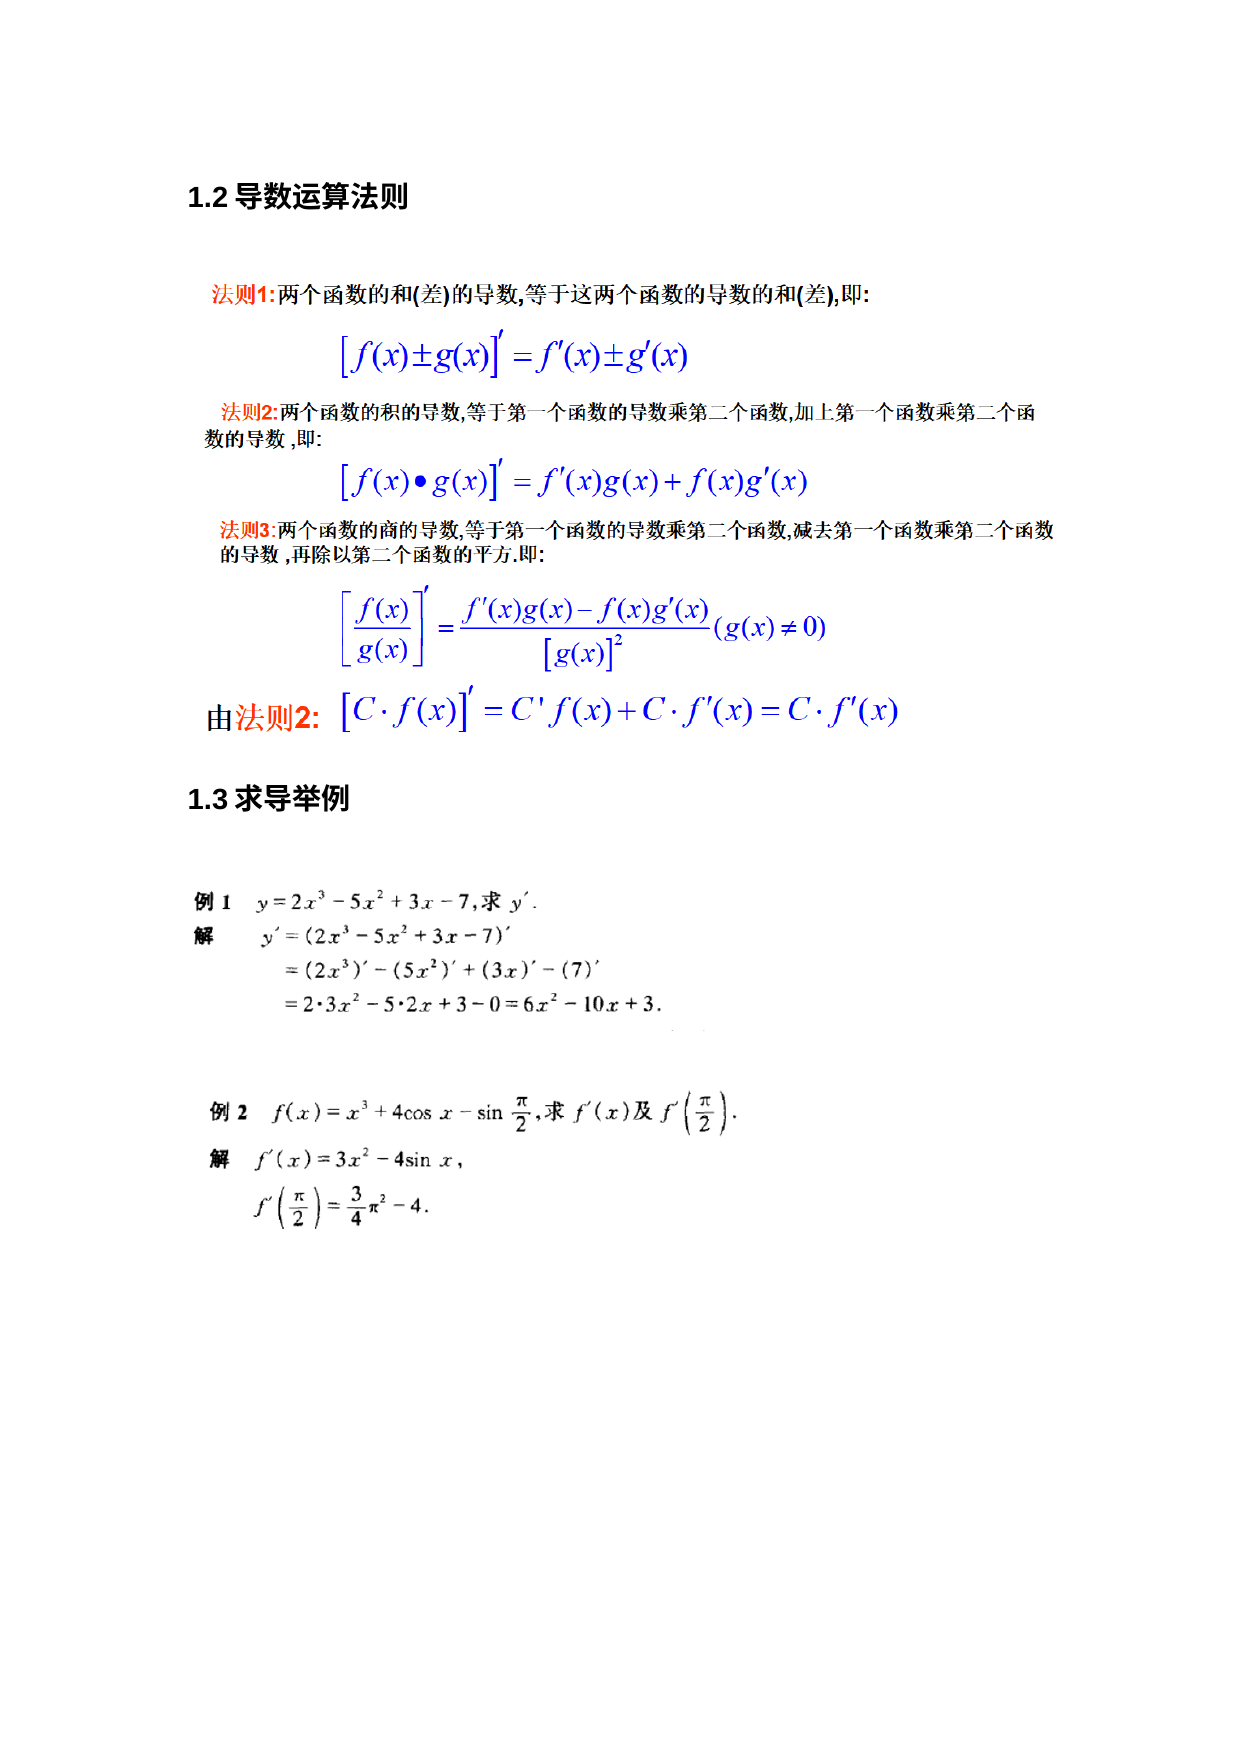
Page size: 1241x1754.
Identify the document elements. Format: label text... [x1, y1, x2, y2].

picture [187, 280, 1053, 732]
subtitle 1.3求导举例 [187, 764, 1053, 829]
picture [187, 883, 894, 1260]
subtitle 1.2导数运算法则 [187, 162, 1053, 227]
